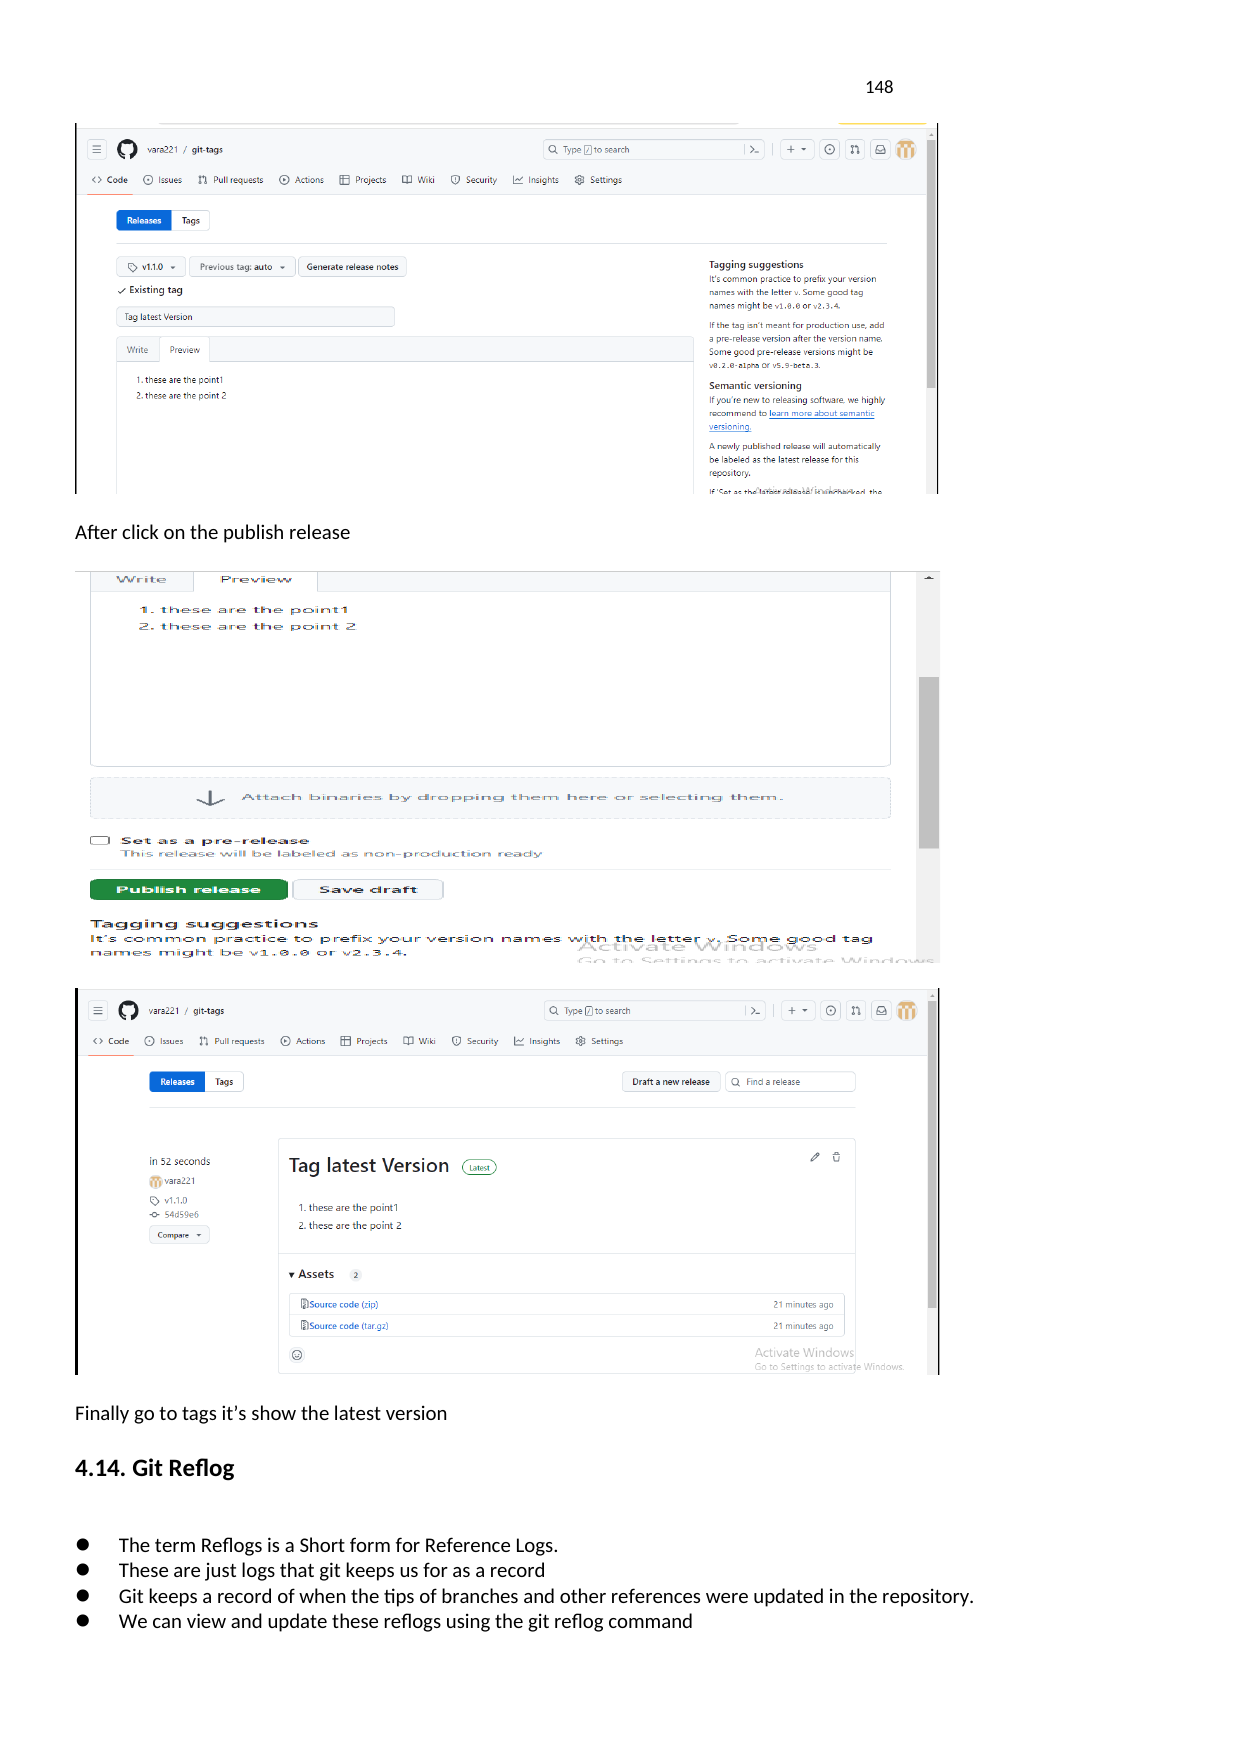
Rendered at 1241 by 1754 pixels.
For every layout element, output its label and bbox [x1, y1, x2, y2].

picture [75, 988, 940, 1375]
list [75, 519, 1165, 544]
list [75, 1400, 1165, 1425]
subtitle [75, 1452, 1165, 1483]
picture [75, 123, 939, 494]
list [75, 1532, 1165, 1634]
picture [75, 569, 941, 963]
